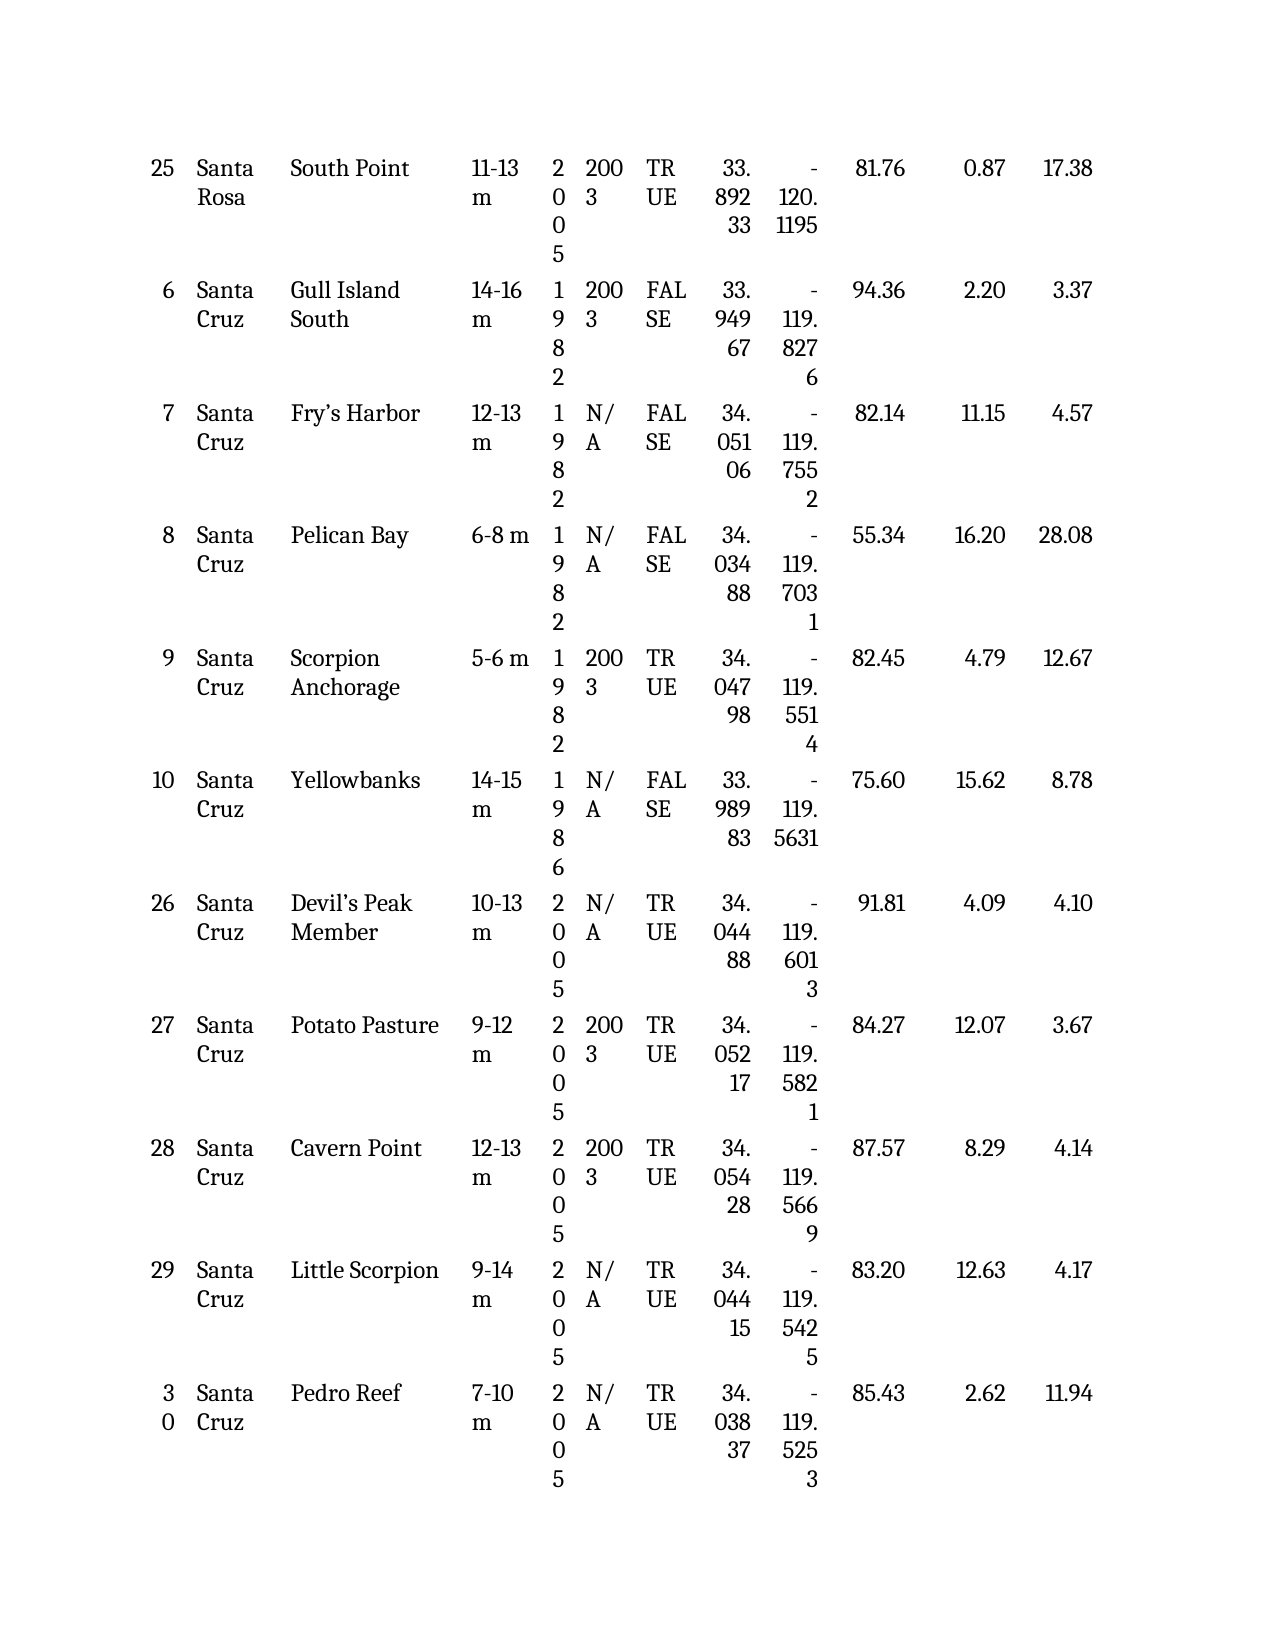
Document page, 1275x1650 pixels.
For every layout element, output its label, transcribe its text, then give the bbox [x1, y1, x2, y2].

table_cell -119.5425 [762, 1253, 829, 1375]
table_cell 9 [139, 640, 186, 762]
table_cell 6 [139, 273, 186, 395]
table_cell 7-10 m [460, 1375, 541, 1497]
table_cell 11-13 m [460, 150, 541, 272]
table_cell Santa Cruz [186, 395, 279, 517]
table_cell 34.05217 [702, 1008, 762, 1130]
table_cell 12-13 m [460, 1130, 541, 1252]
table_cell FALSE [635, 395, 702, 517]
table_cell Devil’s Peak Member [279, 885, 460, 1007]
table_cell N/A [574, 885, 635, 1007]
table_cell TRUE [635, 150, 702, 272]
table_cell 29 [139, 1253, 186, 1375]
table_cell 2003 [574, 640, 635, 762]
table_cell 3.67 [1017, 1008, 1104, 1130]
table_cell 75.60 [829, 763, 916, 885]
table_cell Santa Cruz [186, 1253, 279, 1375]
table_cell 4.14 [1017, 1130, 1104, 1252]
table_cell -119.5253 [762, 1375, 829, 1497]
table_cell 4.57 [1017, 395, 1104, 517]
table_cell South Point [279, 150, 460, 272]
table_cell Pedro Reef [279, 1375, 460, 1497]
table_cell 8.78 [1017, 763, 1104, 885]
table_cell 12.07 [916, 1008, 1017, 1130]
table_cell 84.27 [829, 1008, 916, 1130]
table_cell TRUE [635, 1130, 702, 1252]
table_cell 2003 [574, 1008, 635, 1130]
table_cell Yellowbanks [279, 763, 460, 885]
table_cell 83.20 [829, 1253, 916, 1375]
table_cell -119.7552 [762, 395, 829, 517]
table_cell Cavern Point [279, 1130, 460, 1252]
table_cell TRUE [635, 1253, 702, 1375]
table_cell 6-8 m [460, 518, 541, 640]
table_cell 28 [139, 1130, 186, 1252]
table_cell 33.94967 [702, 273, 762, 395]
table_cell 5-6 m [460, 640, 541, 762]
table_cell 1982 [541, 640, 574, 762]
table_cell 25 [139, 150, 186, 272]
table_cell N/A [574, 1253, 635, 1375]
table_cell 2005 [541, 1130, 574, 1252]
table_cell -119.7031 [762, 518, 829, 640]
table_cell 14-15 m [460, 763, 541, 885]
table_cell N/A [574, 518, 635, 640]
table_cell Santa Cruz [186, 1375, 279, 1497]
table_cell 11.94 [1017, 1375, 1104, 1497]
table_cell 0.87 [916, 150, 1017, 272]
table_cell 87.57 [829, 1130, 916, 1252]
table_cell 4.09 [916, 885, 1017, 1007]
table_cell 8 [139, 518, 186, 640]
table_cell 4.17 [1017, 1253, 1104, 1375]
table_cell TRUE [635, 1008, 702, 1130]
table_cell 10 [139, 763, 186, 885]
table_cell Little Scorpion [279, 1253, 460, 1375]
table_cell N/A [574, 1375, 635, 1497]
table_cell 30 [139, 1375, 186, 1497]
table_cell Santa Cruz [186, 1008, 279, 1130]
table_cell 4.79 [916, 640, 1017, 762]
table_cell 26 [139, 885, 186, 1007]
table_cell 27 [139, 1008, 186, 1130]
table_cell 28.08 [1017, 518, 1104, 640]
table_cell 16.20 [916, 518, 1017, 640]
table_cell -119.5821 [762, 1008, 829, 1130]
table_cell 17.38 [1017, 150, 1104, 272]
table_cell Santa Cruz [186, 1130, 279, 1252]
table_cell 15.62 [916, 763, 1017, 885]
table_cell 2005 [541, 1253, 574, 1375]
table_cell 85.43 [829, 1375, 916, 1497]
table_cell 33.98983 [702, 763, 762, 885]
table_cell Santa Cruz [186, 518, 279, 640]
table_cell Pelican Bay [279, 518, 460, 640]
table_cell 82.14 [829, 395, 916, 517]
table_cell Scorpion Anchorage [279, 640, 460, 762]
table_cell 2003 [574, 150, 635, 272]
table_cell N/A [574, 395, 635, 517]
table_cell 9-12 m [460, 1008, 541, 1130]
table_cell 2005 [541, 885, 574, 1007]
table_cell -120.1195 [762, 150, 829, 272]
table_cell Fry’s Harbor [279, 395, 460, 517]
table_cell TRUE [635, 640, 702, 762]
table_cell 10-13 m [460, 885, 541, 1007]
table_cell FALSE [635, 273, 702, 395]
table_cell 1982 [541, 395, 574, 517]
table_cell 14-16 m [460, 273, 541, 395]
table_cell 34.03837 [702, 1375, 762, 1497]
table_cell 1982 [541, 273, 574, 395]
table_cell TRUE [635, 885, 702, 1007]
table_cell Santa Cruz [186, 273, 279, 395]
table_cell FALSE [635, 763, 702, 885]
table_cell 2005 [541, 1375, 574, 1497]
table_cell 7 [139, 395, 186, 517]
table_cell N/A [574, 763, 635, 885]
table_cell 2.62 [916, 1375, 1017, 1497]
table_cell Santa Rosa [186, 150, 279, 272]
table_cell Potato Pasture [279, 1008, 460, 1130]
table_cell -119.5514 [762, 640, 829, 762]
table_cell 8.29 [916, 1130, 1017, 1252]
table_cell 82.45 [829, 640, 916, 762]
table_cell 11.15 [916, 395, 1017, 517]
table_cell 91.81 [829, 885, 916, 1007]
table_cell 12-13 m [460, 395, 541, 517]
table_cell 2003 [574, 1130, 635, 1252]
table_cell 4.10 [1017, 885, 1104, 1007]
table_cell -119.6013 [762, 885, 829, 1007]
table_cell Santa Cruz [186, 640, 279, 762]
table_cell 2005 [541, 150, 574, 272]
table_cell Gull Island South [279, 273, 460, 395]
table_cell 34.04488 [702, 885, 762, 1007]
table_cell 12.67 [1017, 640, 1104, 762]
table_cell 55.34 [829, 518, 916, 640]
table_cell 3.37 [1017, 273, 1104, 395]
table_cell 2005 [541, 1008, 574, 1130]
table_cell 34.04798 [702, 640, 762, 762]
table_cell 34.03488 [702, 518, 762, 640]
table_cell Santa Cruz [186, 885, 279, 1007]
table_cell FALSE [635, 518, 702, 640]
table_cell -119.5631 [762, 763, 829, 885]
table_cell 33.89233 [702, 150, 762, 272]
table_cell 81.76 [829, 150, 916, 272]
table_cell 34.04415 [702, 1253, 762, 1375]
table_cell 1982 [541, 518, 574, 640]
table_cell 34.05428 [702, 1130, 762, 1252]
table_cell 9-14 m [460, 1253, 541, 1375]
table_cell 94.36 [829, 273, 916, 395]
table_cell 12.63 [916, 1253, 1017, 1375]
table_cell 2003 [574, 273, 635, 395]
table_cell -119.8276 [762, 273, 829, 395]
table_cell 2.20 [916, 273, 1017, 395]
table_cell 34.05106 [702, 395, 762, 517]
table_cell TRUE [635, 1375, 702, 1497]
table_cell -119.5669 [762, 1130, 829, 1252]
table_cell 1986 [541, 763, 574, 885]
table_cell Santa Cruz [186, 763, 279, 885]
